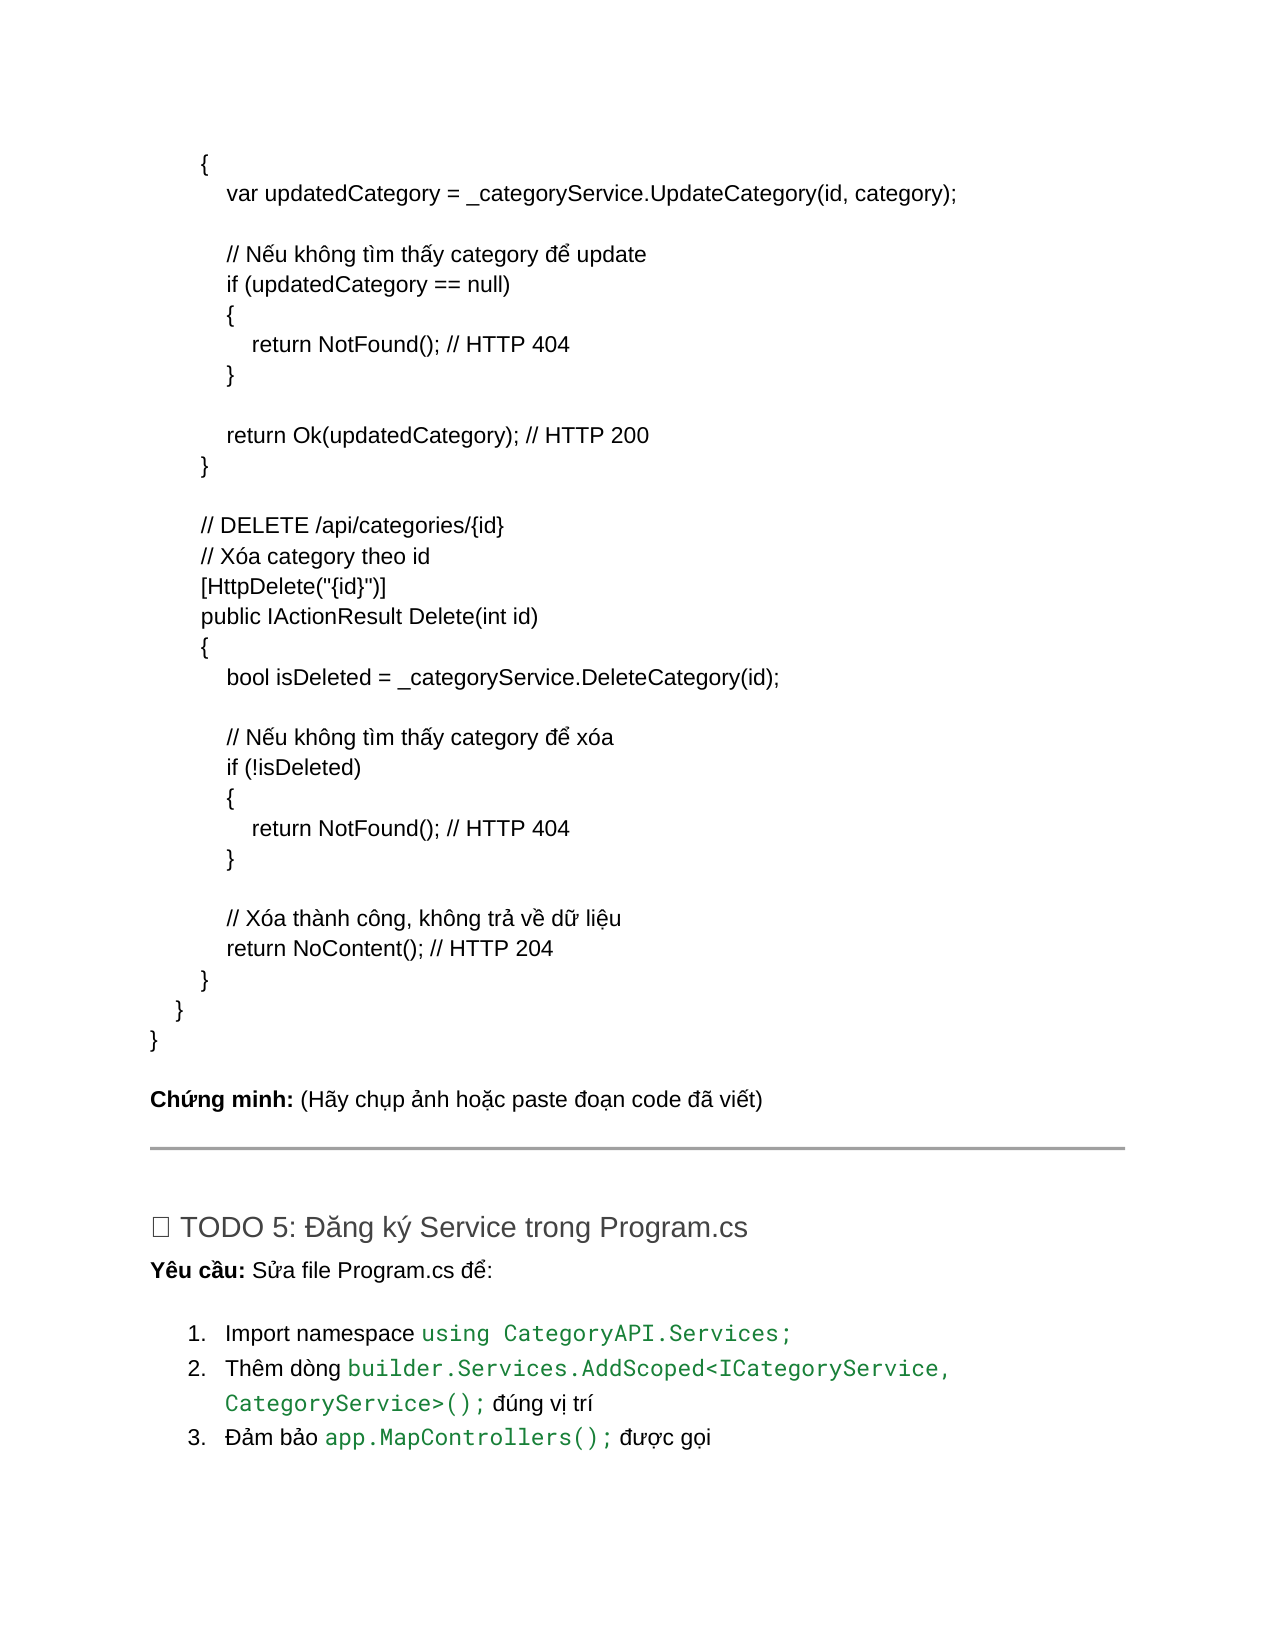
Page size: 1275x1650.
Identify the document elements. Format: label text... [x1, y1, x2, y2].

text { [150, 784, 1125, 811]
text return NotFound(); // HTTP 404 [150, 331, 1125, 358]
text } [150, 361, 1125, 388]
text { [150, 301, 1125, 327]
text } [150, 845, 1125, 871]
text { [150, 633, 1125, 660]
text return NoContent(); // HTTP 204 [150, 935, 1125, 962]
text } [150, 996, 1125, 1022]
list Đảm bảo app.MapControllers(); được gọi [187, 1422, 1125, 1452]
text bool isDeleted = _categoryService.DeleteCategory(id); [150, 663, 1125, 690]
text return Ok(updatedCategory); // HTTP 200 [150, 422, 1125, 448]
text public IActionResult Delete(int id) [150, 603, 1125, 629]
text Yêu cầu: Sửa file Program.cs để: [150, 1257, 1125, 1284]
text Chứng minh: (Hãy chụp ảnh hoặc paste đoạn code đã viết) [150, 1086, 1125, 1113]
list Thêm dòng builder.Services.AddScoped<ICategoryService, CategoryService>(); đúng vị trí [187, 1352, 1125, 1417]
text // Xóa thành công, không trả về dữ liệu [150, 905, 1125, 932]
text return NotFound(); // HTTP 404 [150, 814, 1125, 841]
text [HttpDelete("{id}")] [150, 573, 1125, 599]
text } [150, 452, 1125, 478]
text // Xóa category theo id [150, 543, 1125, 569]
text // Nếu không tìm thấy category để update [150, 241, 1125, 267]
subtitle 📝 TODO 5: Đăng ký Service trong Program.cs [150, 1210, 1125, 1244]
text // Nếu không tìm thấy category để xóa [150, 724, 1125, 750]
list Import namespace using CategoryAPI.Services; [187, 1318, 1125, 1348]
text } [150, 1026, 1125, 1052]
text if (updatedCategory == null) [150, 271, 1125, 297]
text var updatedCategory = _categoryService.UpdateCategory(id, category); [150, 180, 1125, 207]
text { [150, 150, 1125, 176]
text } [150, 966, 1125, 992]
text if (!isDeleted) [150, 754, 1125, 781]
text // DELETE /api/categories/{id} [150, 512, 1125, 539]
